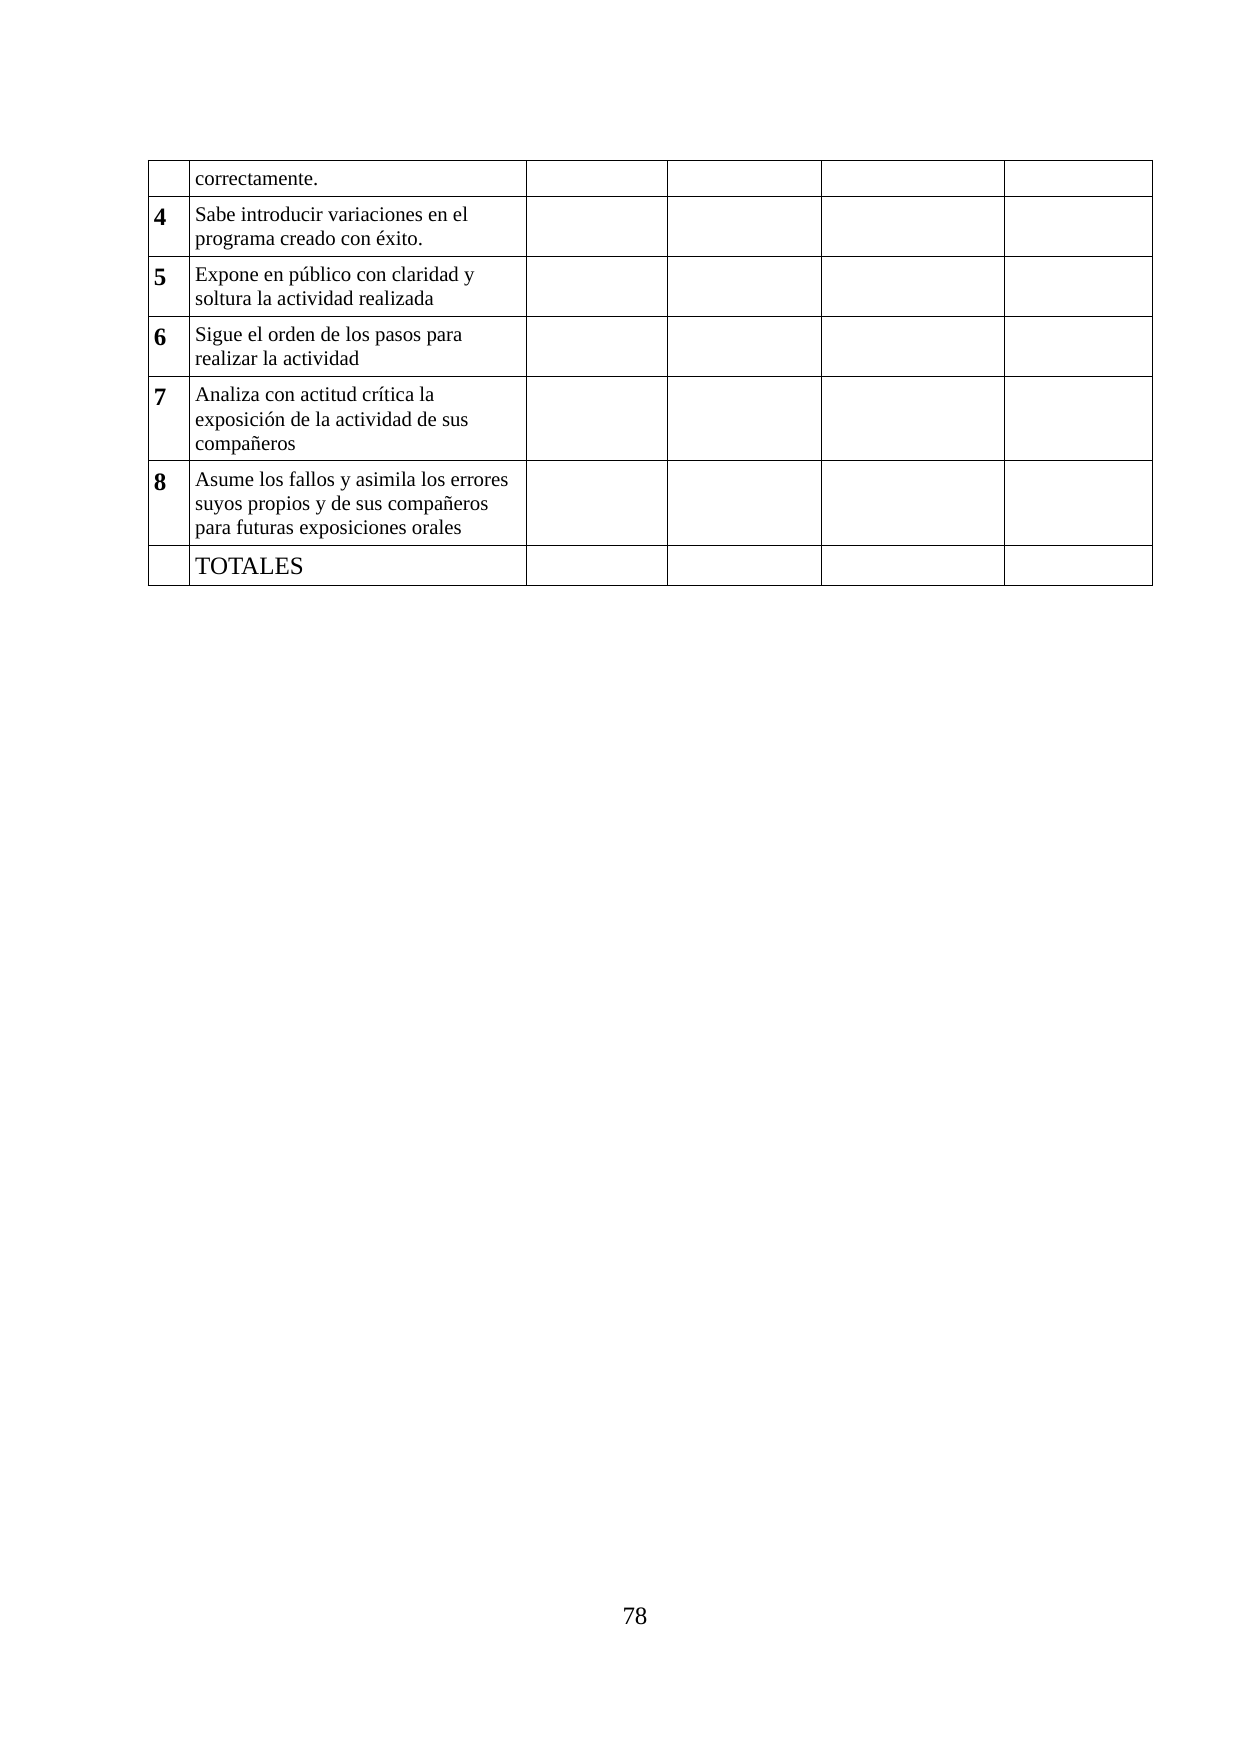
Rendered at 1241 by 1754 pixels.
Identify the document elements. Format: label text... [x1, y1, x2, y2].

table_cell Sabe introducir variaciones en el programa creado con éxito. [190, 197, 526, 256]
table_cell 3 [149, 161, 189, 196]
table_cell [527, 161, 667, 196]
table_cell 8 [149, 461, 189, 544]
table_cell Asume los fallos y asimila los errores suyos propios y de sus compañeros para futuras exposiciones orales [190, 461, 526, 544]
table_cell [527, 197, 667, 256]
table_cell 6 [149, 317, 189, 376]
table_cell [822, 197, 1004, 256]
table_cell [1005, 161, 1152, 196]
table_cell [668, 377, 821, 460]
table_cell [149, 546, 189, 585]
table_cell TOTALES [190, 546, 526, 585]
table_cell [527, 317, 667, 376]
table_cell 4 [149, 197, 189, 256]
table_cell [822, 546, 1004, 585]
table_cell [668, 317, 821, 376]
table_cell [668, 461, 821, 544]
table_cell [1005, 197, 1152, 256]
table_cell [190, 161, 526, 196]
table_cell Expone en público con claridad y soltura la actividad realizada [190, 257, 526, 316]
table_cell [1005, 461, 1152, 544]
table_cell [527, 257, 667, 316]
table_cell [822, 461, 1004, 544]
table_cell [527, 377, 667, 460]
table_cell [668, 546, 821, 585]
table_cell [1005, 317, 1152, 376]
table_cell [668, 197, 821, 256]
table_cell [527, 546, 667, 585]
table_cell [822, 317, 1004, 376]
table_cell Analiza con actitud crítica la exposición de la actividad de sus compañeros [190, 377, 526, 460]
table_cell [822, 257, 1004, 316]
table_cell 7 [149, 377, 189, 460]
table_cell [1005, 257, 1152, 316]
table_cell [668, 257, 821, 316]
table_cell [822, 161, 1004, 196]
table_cell 5 [149, 257, 189, 316]
table_cell Sigue el orden de los pasos para realizar la actividad [190, 317, 526, 376]
table_cell [527, 461, 667, 544]
table_cell [1005, 377, 1152, 460]
table_cell [1005, 546, 1152, 585]
table_cell [668, 161, 821, 196]
table_cell [822, 377, 1004, 460]
